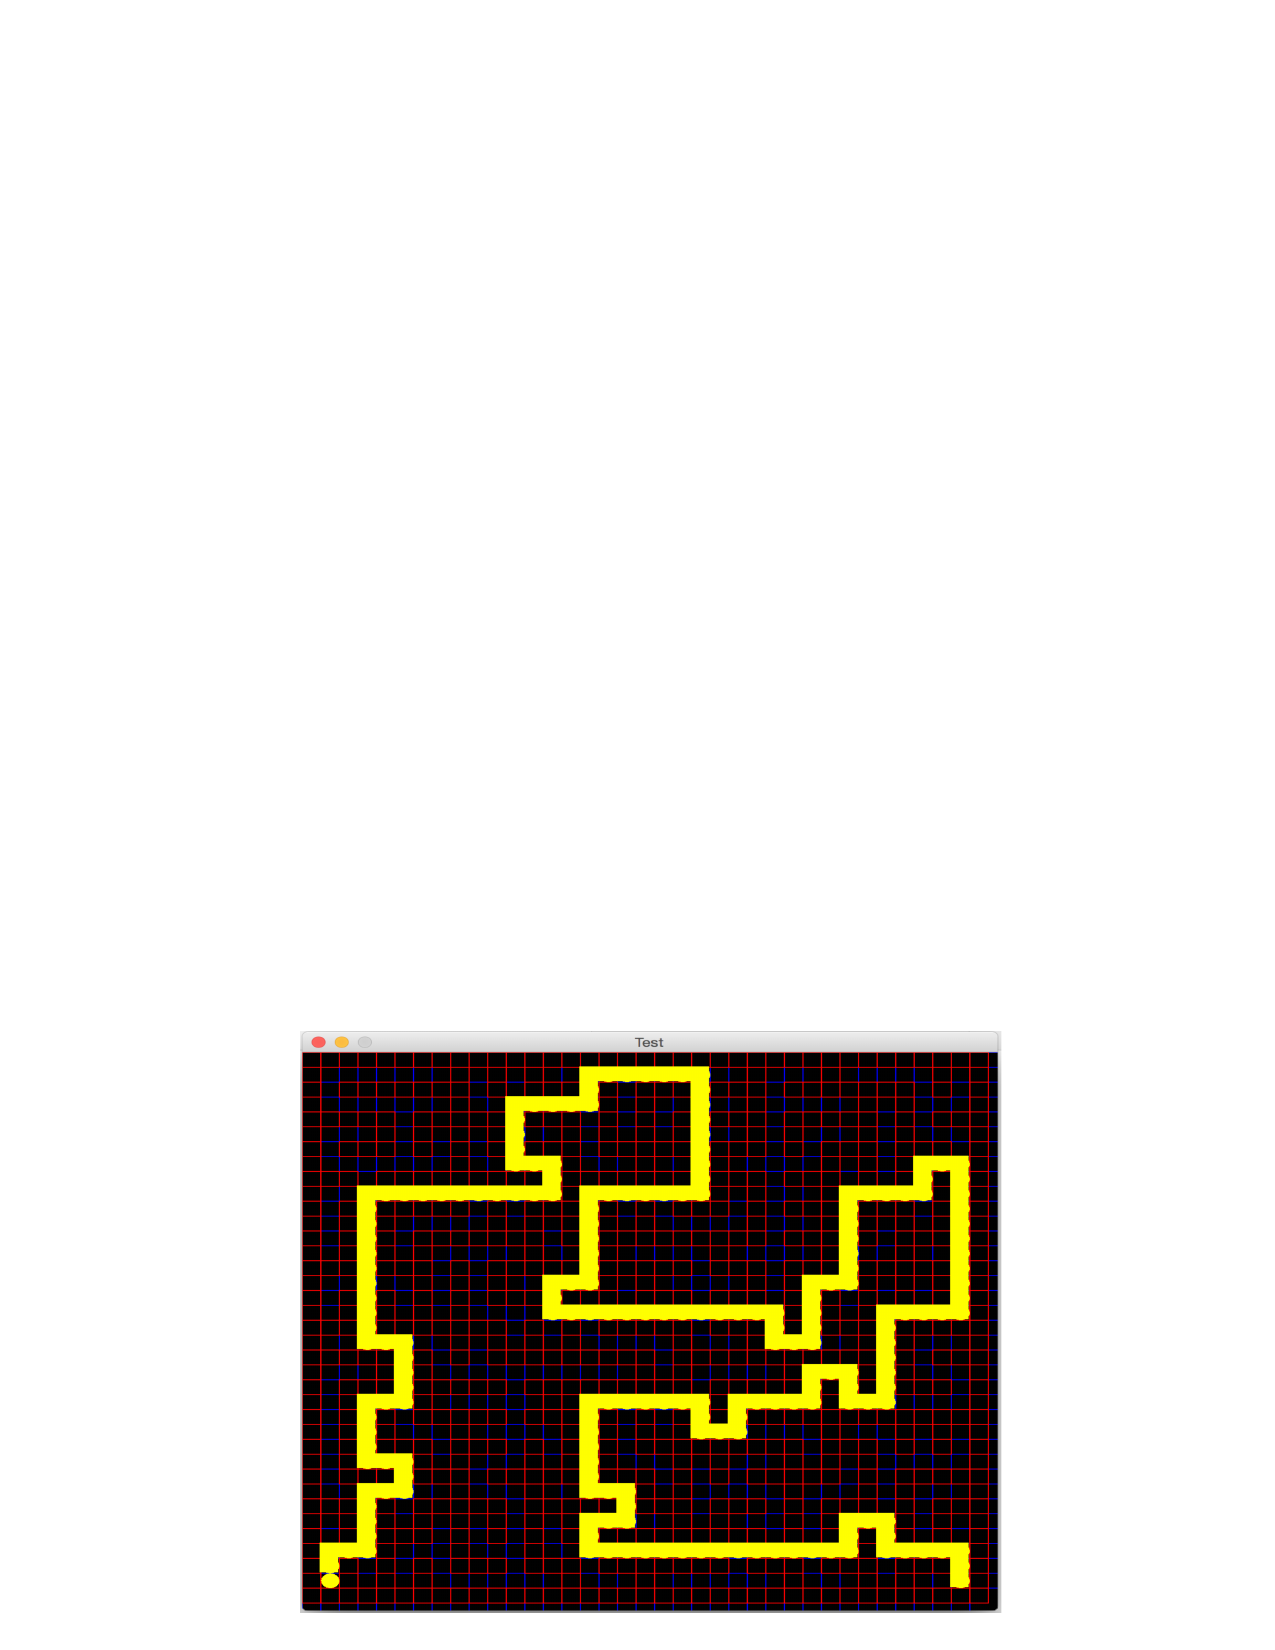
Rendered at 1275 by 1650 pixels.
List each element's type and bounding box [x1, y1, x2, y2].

picture [300, 1031, 1002, 1613]
